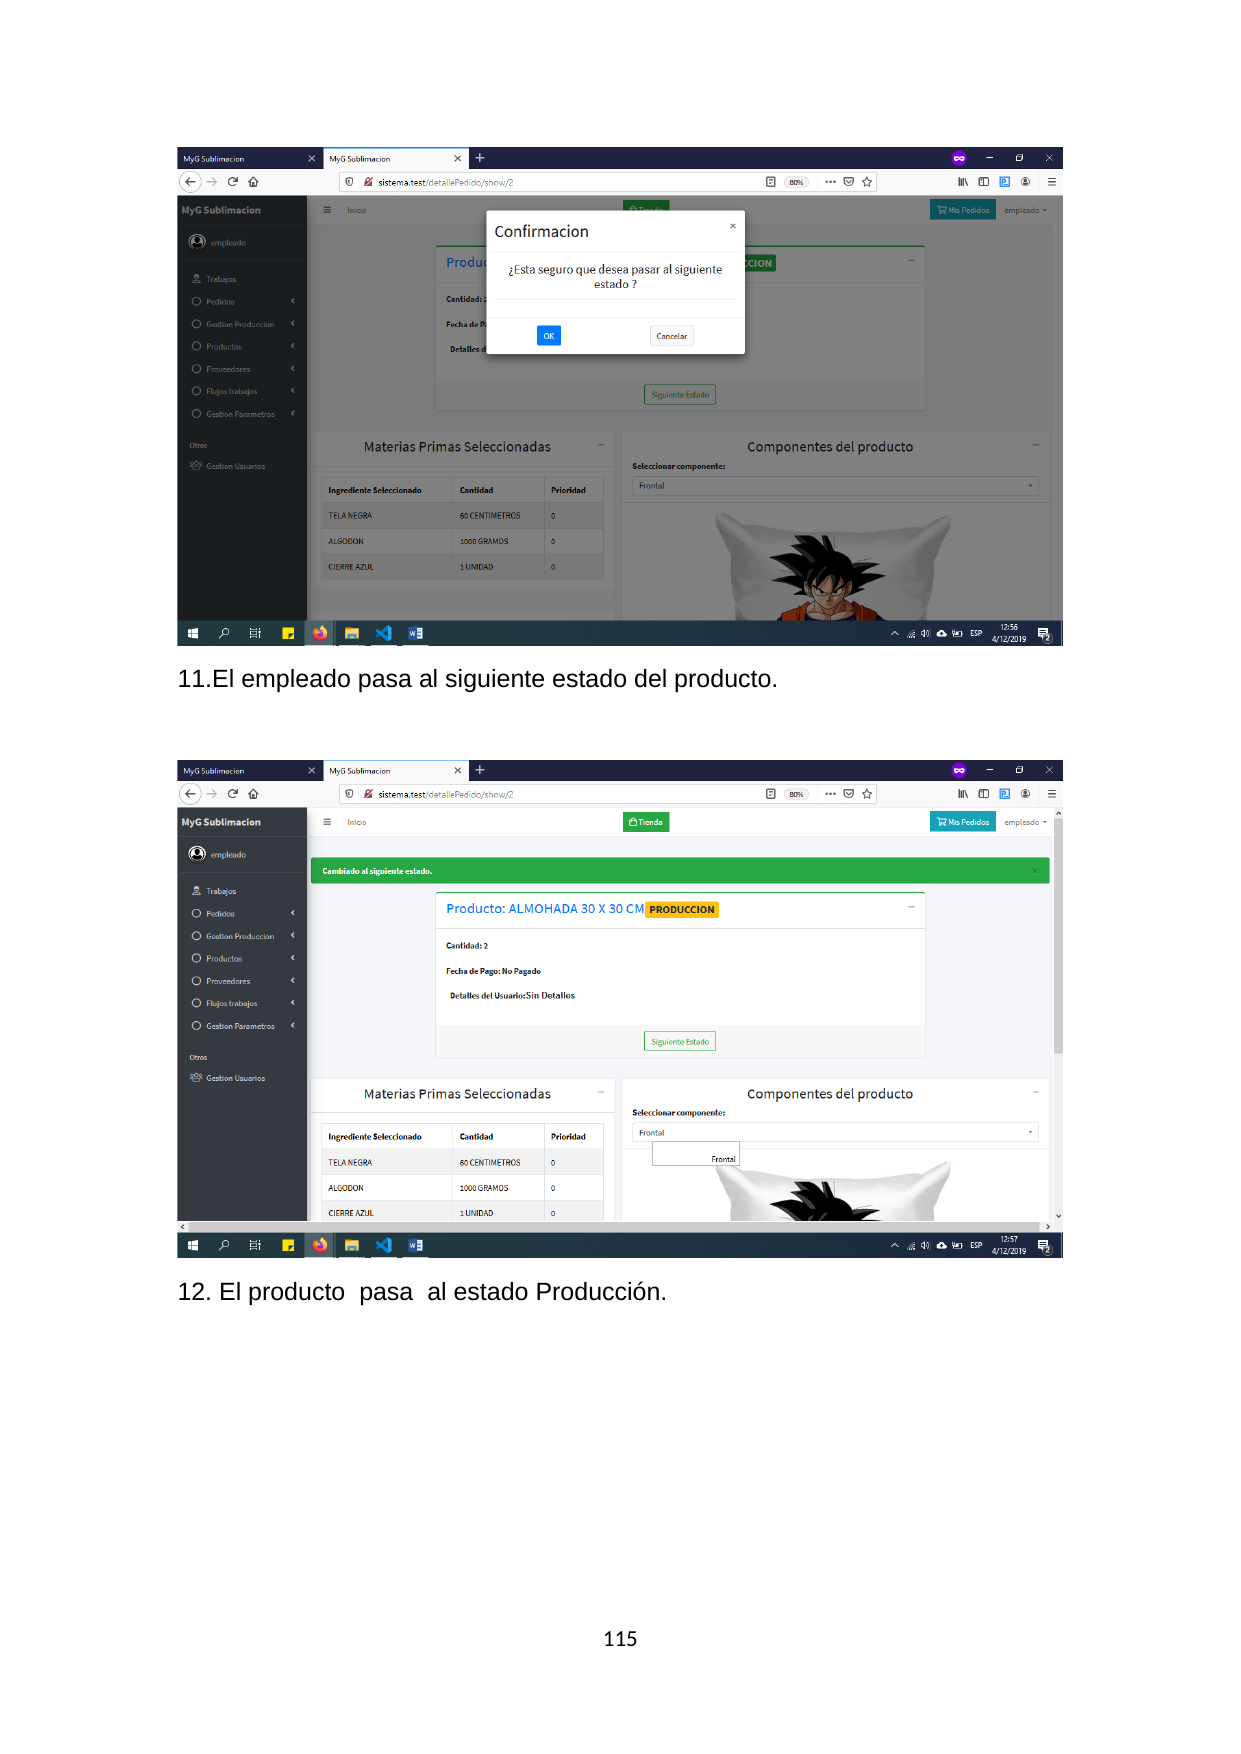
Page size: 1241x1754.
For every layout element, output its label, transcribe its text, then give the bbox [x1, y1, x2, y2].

picture [177, 147, 1063, 646]
text 12. El producto pasa al estado Producción. [177, 1277, 1063, 1306]
text 11.El empleado pasa al siguiente estado del producto. [177, 664, 1063, 693]
picture [177, 760, 1063, 1258]
